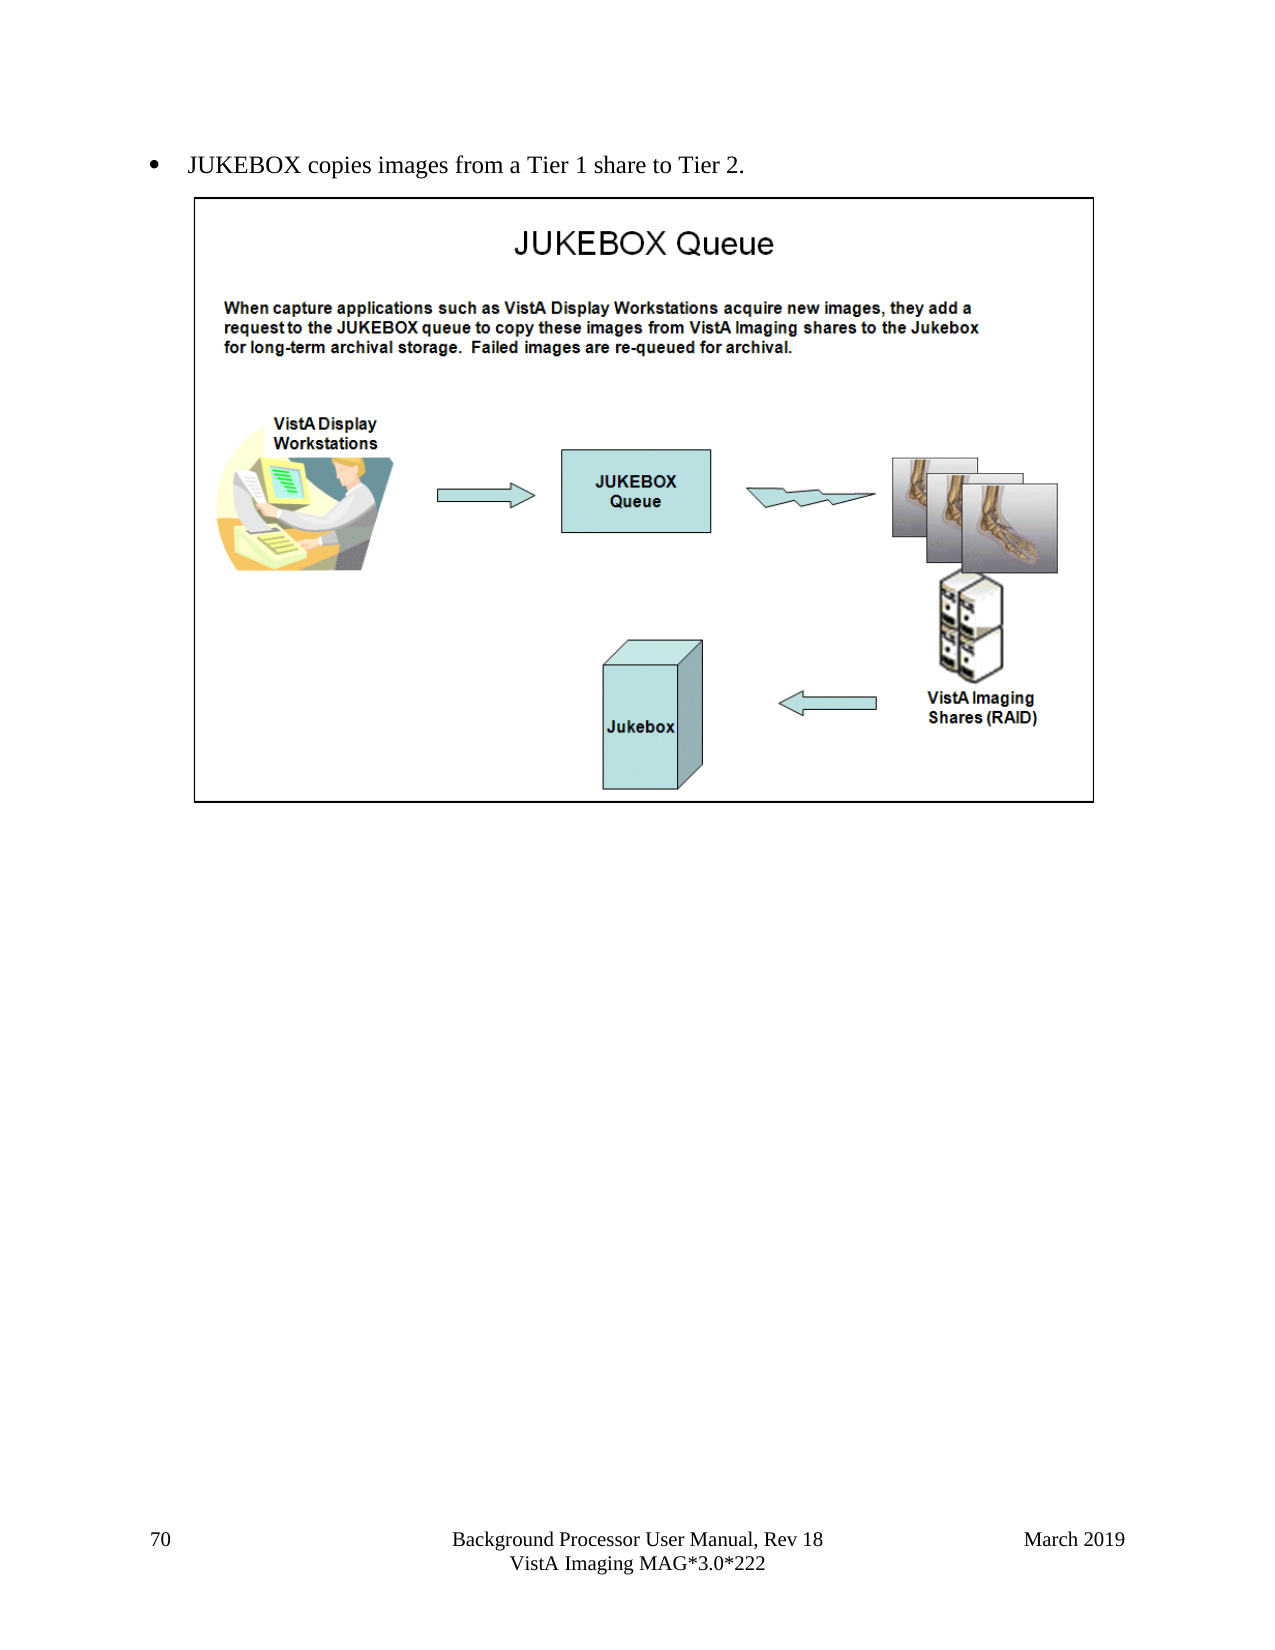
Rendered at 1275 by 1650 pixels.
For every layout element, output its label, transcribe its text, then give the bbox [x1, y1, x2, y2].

list JUKEBOX copies images from a Tier 1 share to Tier 2. [150, 150, 1125, 179]
